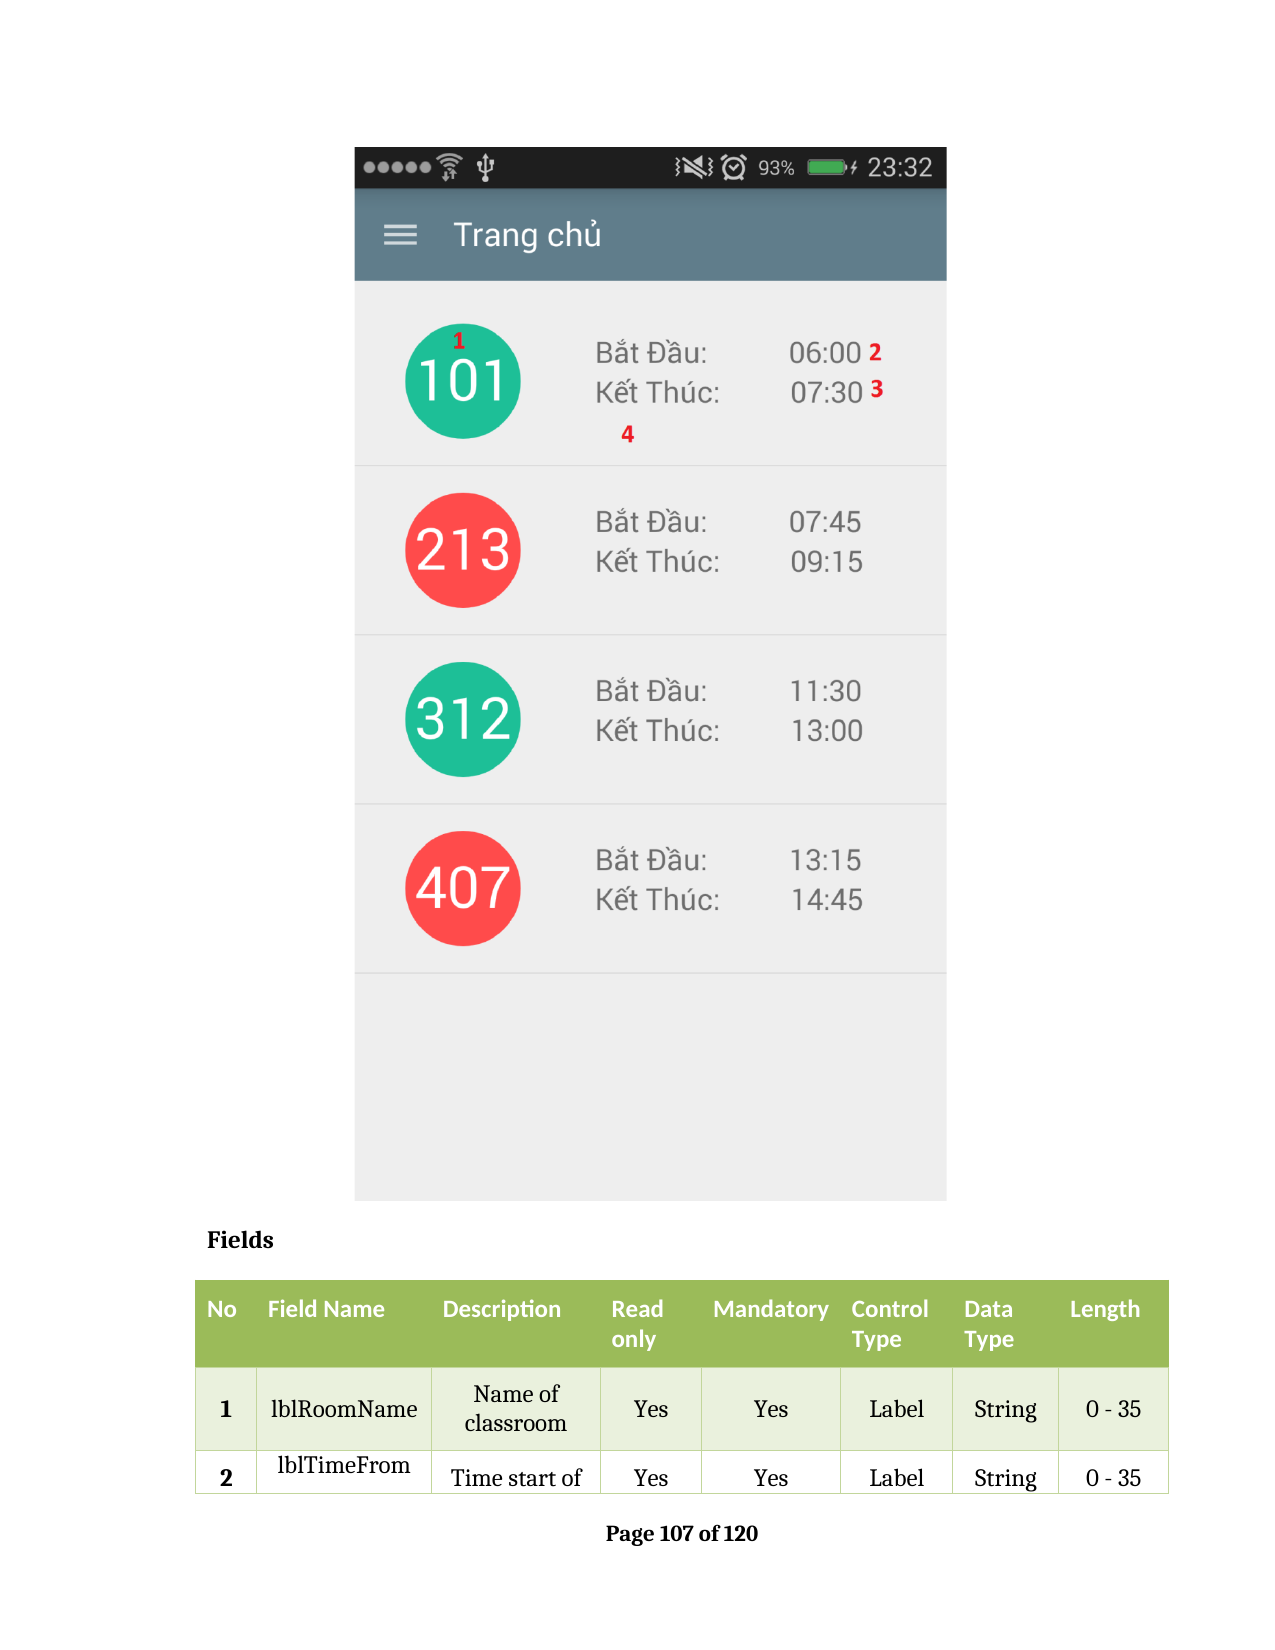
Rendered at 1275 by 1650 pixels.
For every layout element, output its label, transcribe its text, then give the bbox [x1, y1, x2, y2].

table_cell String [953, 1368, 1058, 1450]
table_header Read only [601, 1281, 701, 1367]
table_cell Yes [702, 1451, 840, 1492]
table_cell lblTimeFrom [257, 1451, 431, 1492]
picture [354, 147, 947, 1201]
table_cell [432, 1451, 600, 1492]
table_header Control Type [841, 1281, 952, 1367]
table_cell lblRoomName [257, 1368, 431, 1450]
text Fields [207, 1226, 1157, 1254]
table_header Data Type [953, 1281, 1058, 1367]
table_header Field Name [257, 1281, 431, 1367]
table_header Description [432, 1281, 600, 1367]
table_cell 0 - 35 [1059, 1451, 1168, 1492]
table_cell Yes [601, 1368, 701, 1450]
table_cell Label [841, 1368, 952, 1450]
table_header Mandatory [702, 1281, 840, 1367]
table_cell 1 [196, 1368, 256, 1450]
table_cell String [953, 1451, 1058, 1492]
table_cell 0 - 35 [1059, 1368, 1168, 1450]
table_cell Yes [702, 1368, 840, 1450]
table_header Length [1059, 1281, 1168, 1367]
table_header No [196, 1281, 256, 1367]
table_cell Name of classroom [432, 1368, 600, 1450]
table_cell 2 [196, 1451, 256, 1492]
table_cell Label [841, 1451, 952, 1492]
table_cell Yes [601, 1451, 701, 1492]
